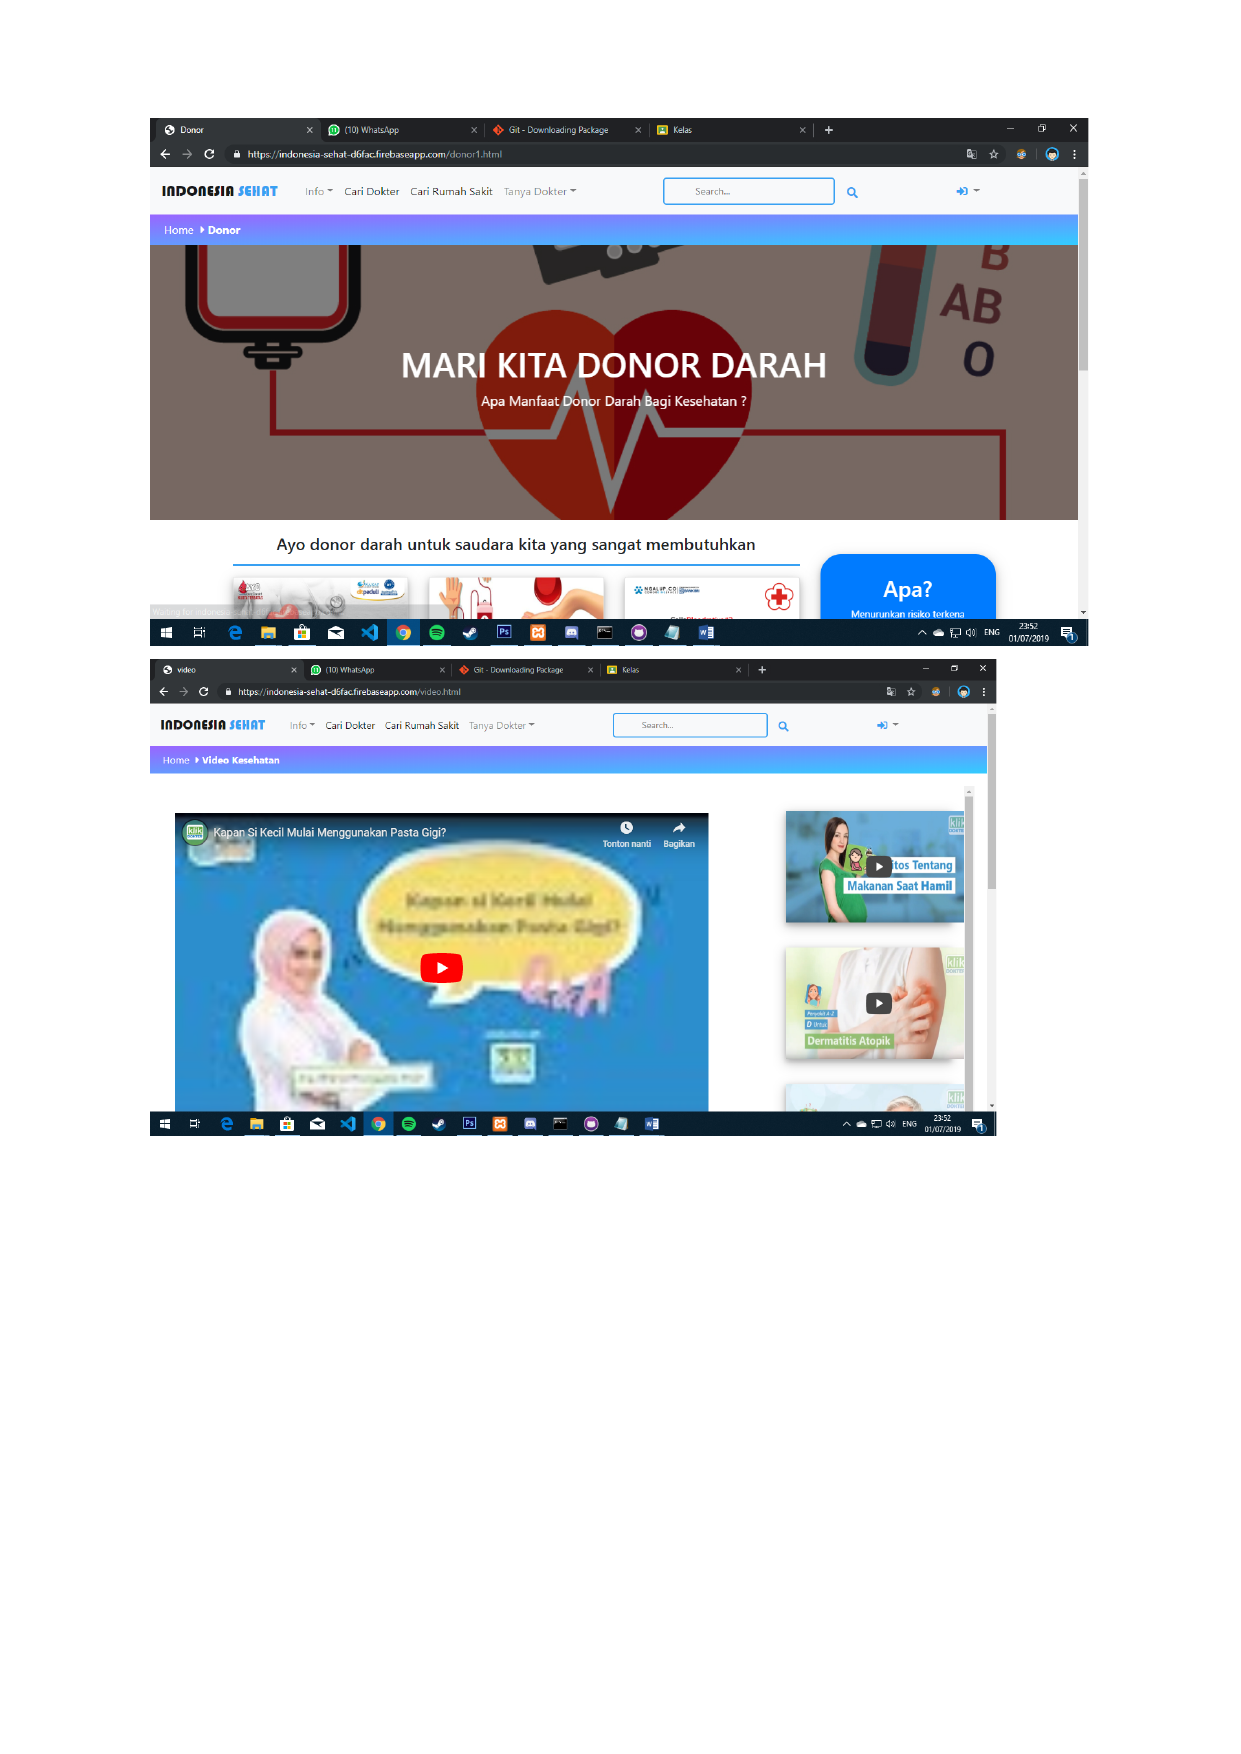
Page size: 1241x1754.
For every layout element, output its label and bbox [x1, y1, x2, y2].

picture [150, 118, 1089, 646]
picture [150, 659, 997, 1136]
